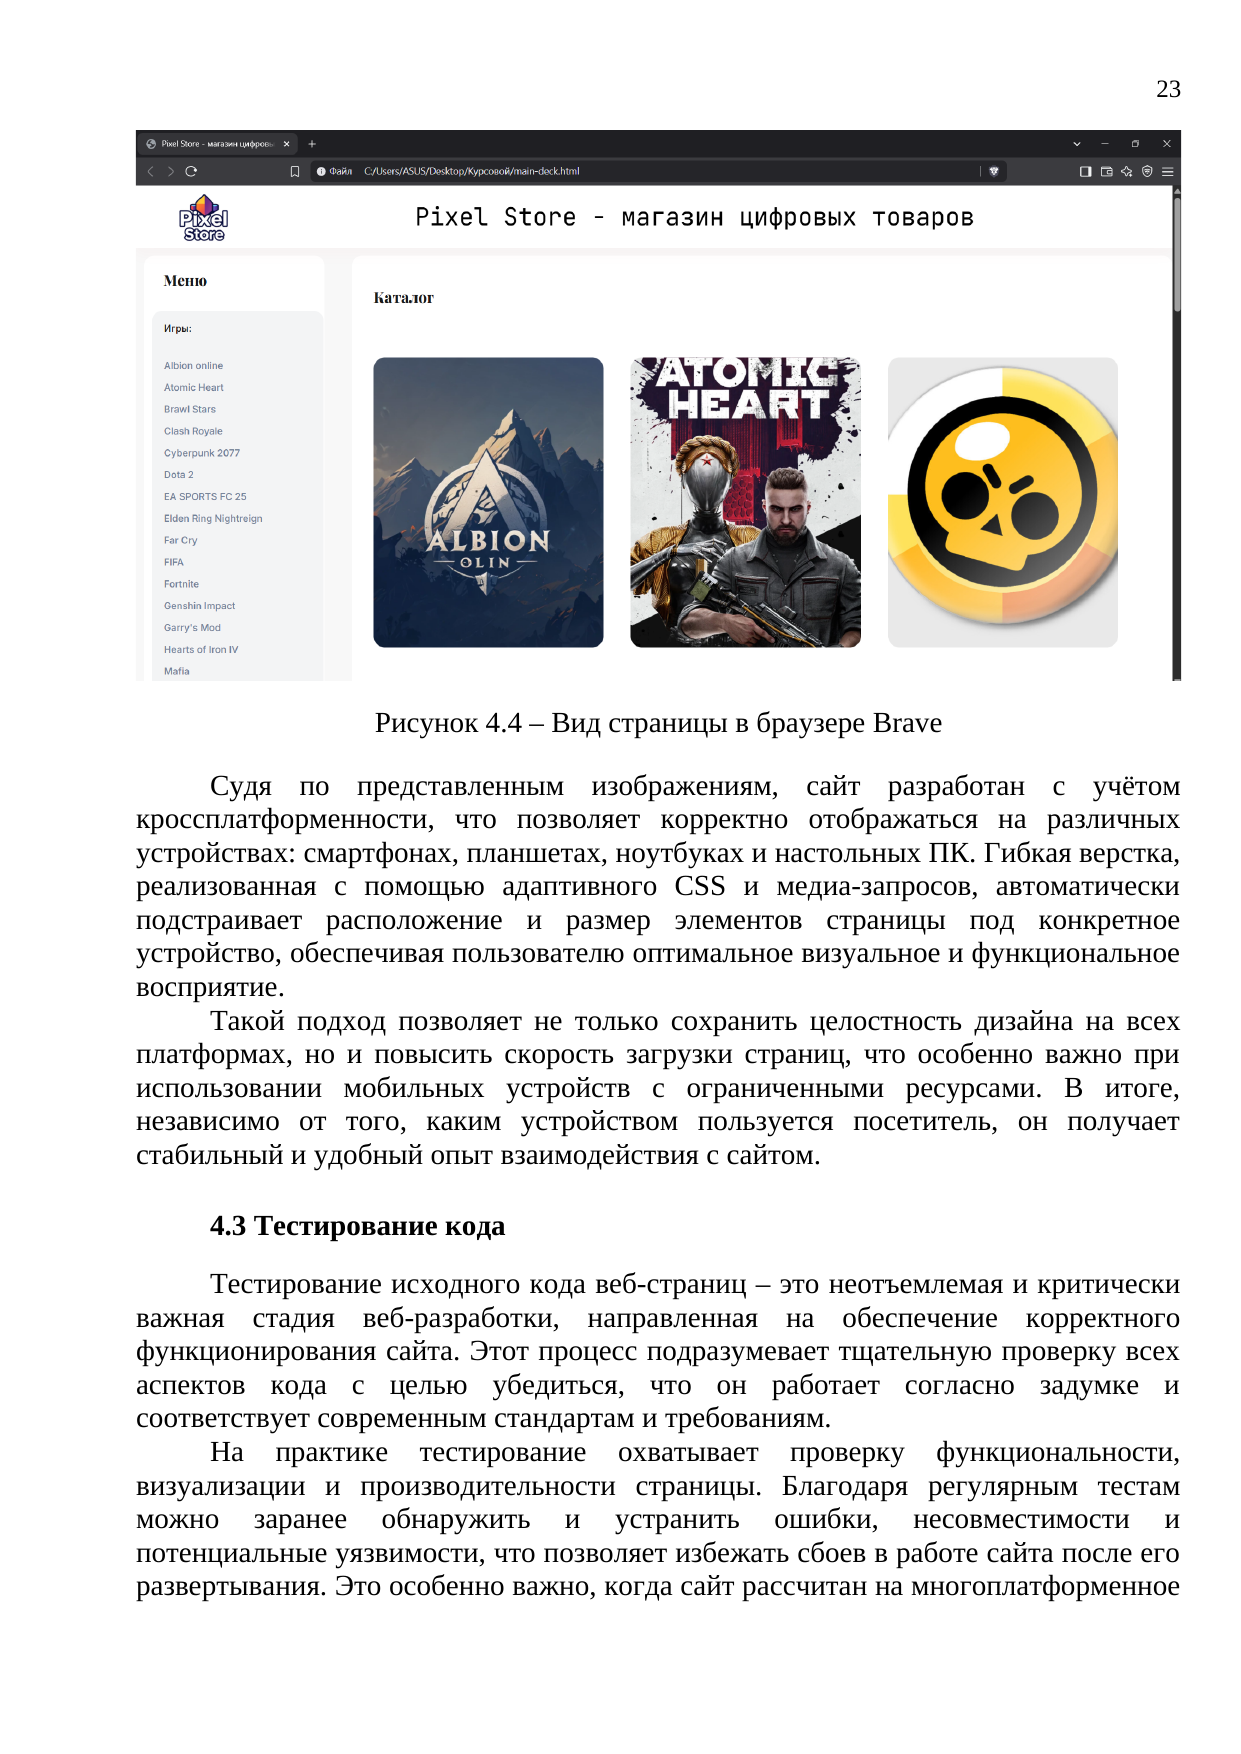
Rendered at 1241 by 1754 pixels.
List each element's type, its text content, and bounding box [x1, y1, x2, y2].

text Такой подход позволяет не только сохранить целостность дизайна на всех платформах, но и повысить скорость загрузки страниц, что особенно важно при использовании мобильных устройств с ограниченными ресурсами. В итоге, независимо от того, каким устройством пользуется посетитель, он получает стабильный и удобный опыт взаимодействия с сайтом. [136, 1003, 1181, 1170]
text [136, 1434, 1181, 1602]
text Судя по представленным изображениям, сайт разработан с учётом кроссплатформенности, что позволяет корректно отображаться на различных устройствах: смартфонах, планшетах, ноутбуках и настольных ПК. Гибкая верстка, реализованная с помощью адаптивного CSS и медиа-запросов, автоматически подстраивает расположение и размер элементов страницы под конкретное устройство, обеспечивая пользователю оптимальное визуальное и функциональное восприятие. [136, 768, 1181, 1003]
picture [135, 130, 1182, 681]
text 4.3 Тестирование кода [136, 1208, 1181, 1241]
text Тестирование исходного кода веб-страниц – это неотъемлемая и критически важная стадия веб-разработки, направленная на обеспечение корректного функционирования сайта. Этот процесс подразумевает тщательную проверку всех аспектов кода с целью убедиться, что он работает согласно задумке и соответствует современным стандартам и требованиям. [136, 1266, 1181, 1434]
text Рисунок 4.4 – Вид страницы в браузере Brave [136, 705, 1181, 739]
